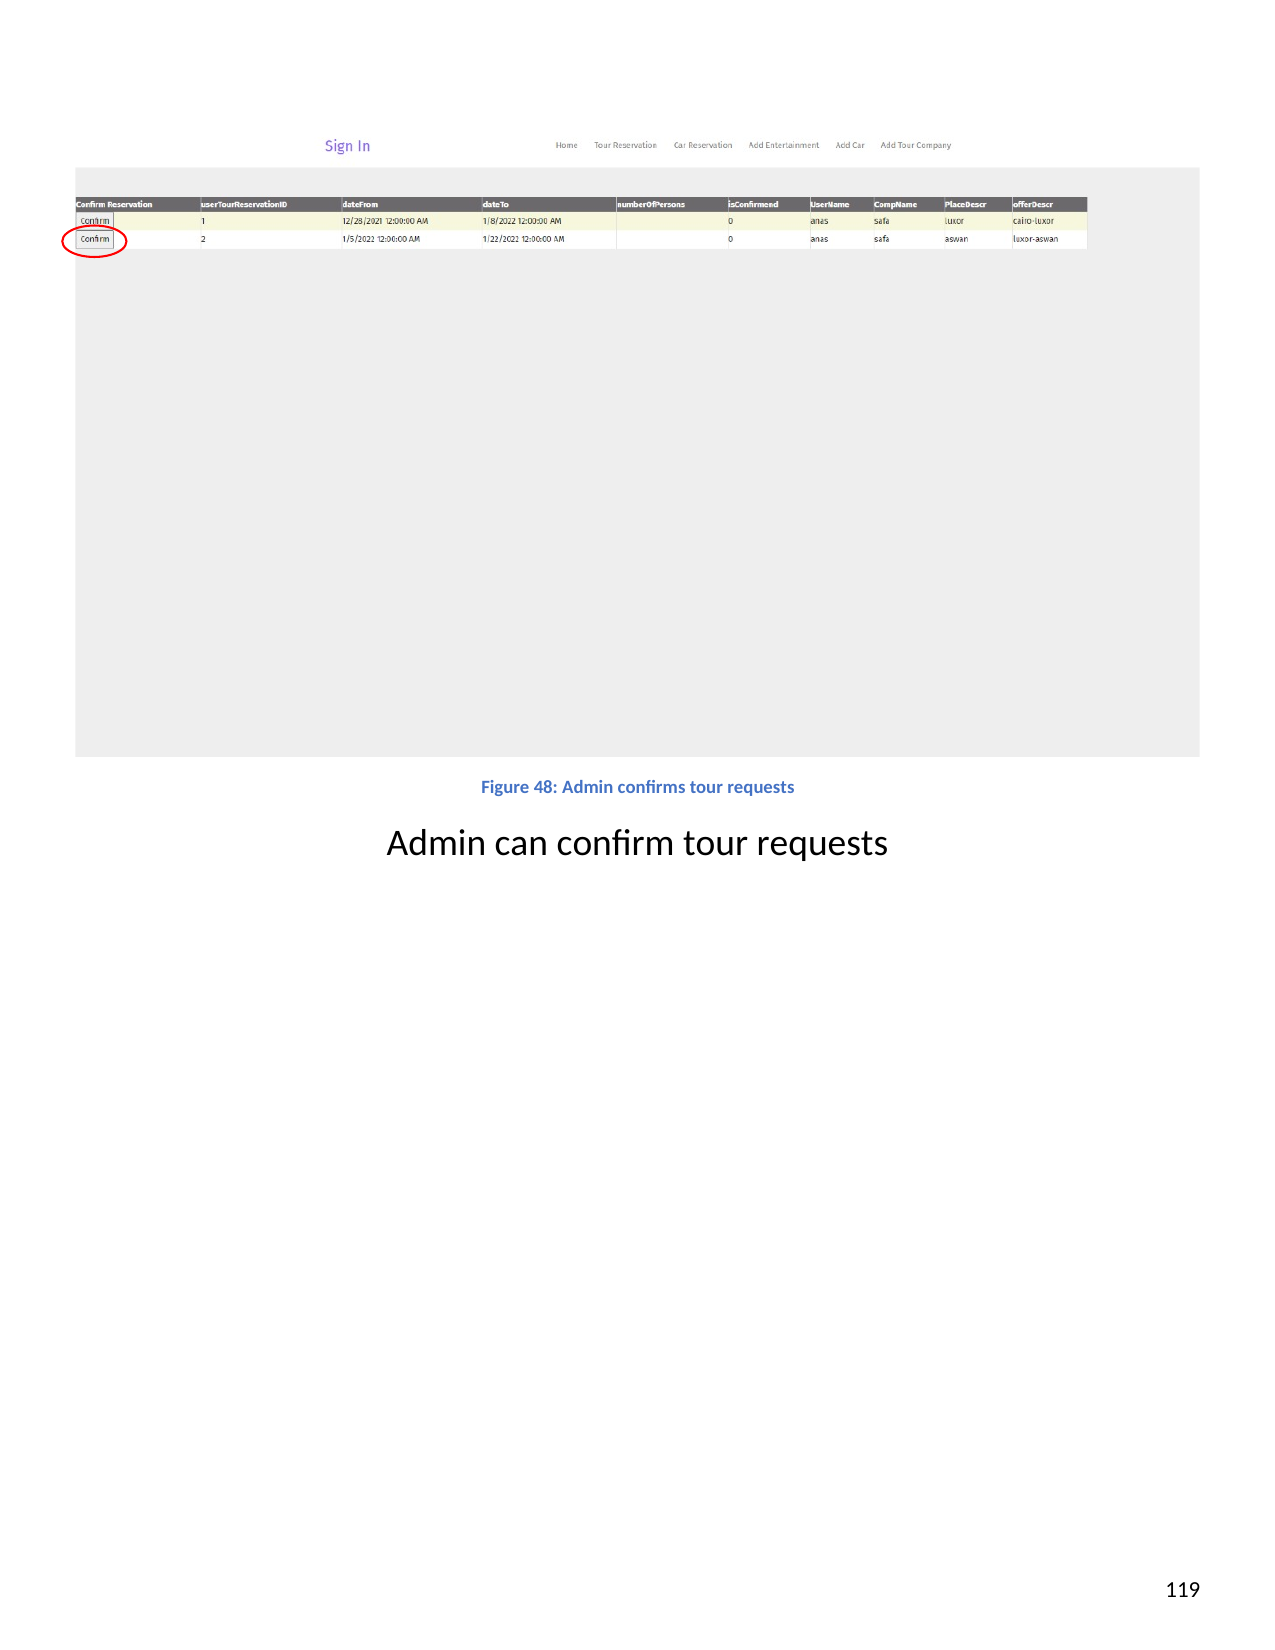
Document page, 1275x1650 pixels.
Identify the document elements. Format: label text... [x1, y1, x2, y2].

text Figure 48: Admin confirms tour requests [75, 776, 1200, 798]
picture [75, 227, 125, 255]
text Admin can confirm tour requests [75, 819, 1200, 865]
picture [75, 123, 1200, 757]
